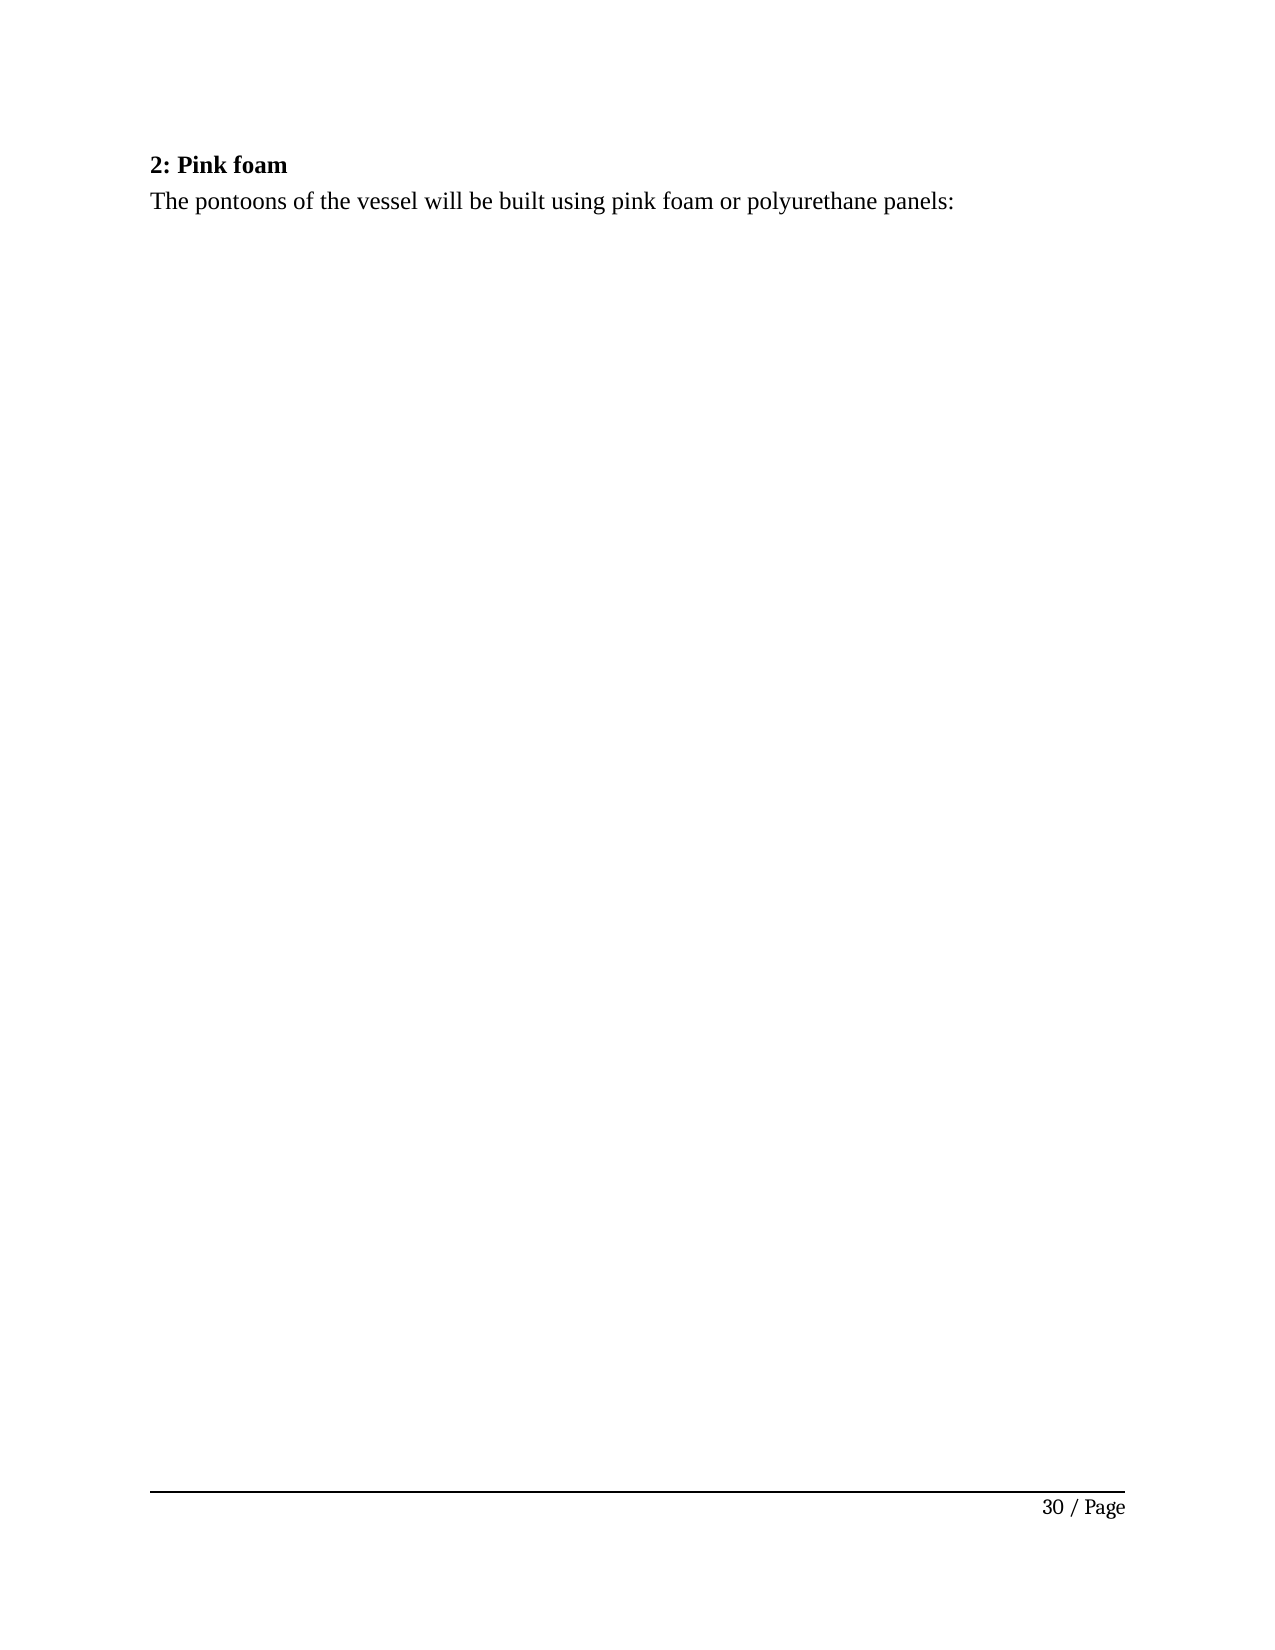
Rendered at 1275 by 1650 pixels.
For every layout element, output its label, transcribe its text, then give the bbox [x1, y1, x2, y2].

text 2: Pink foam [150, 150, 1125, 179]
text The pontoons of the vessel will be built using pink foam or polyurethane panels: [150, 186, 1125, 215]
